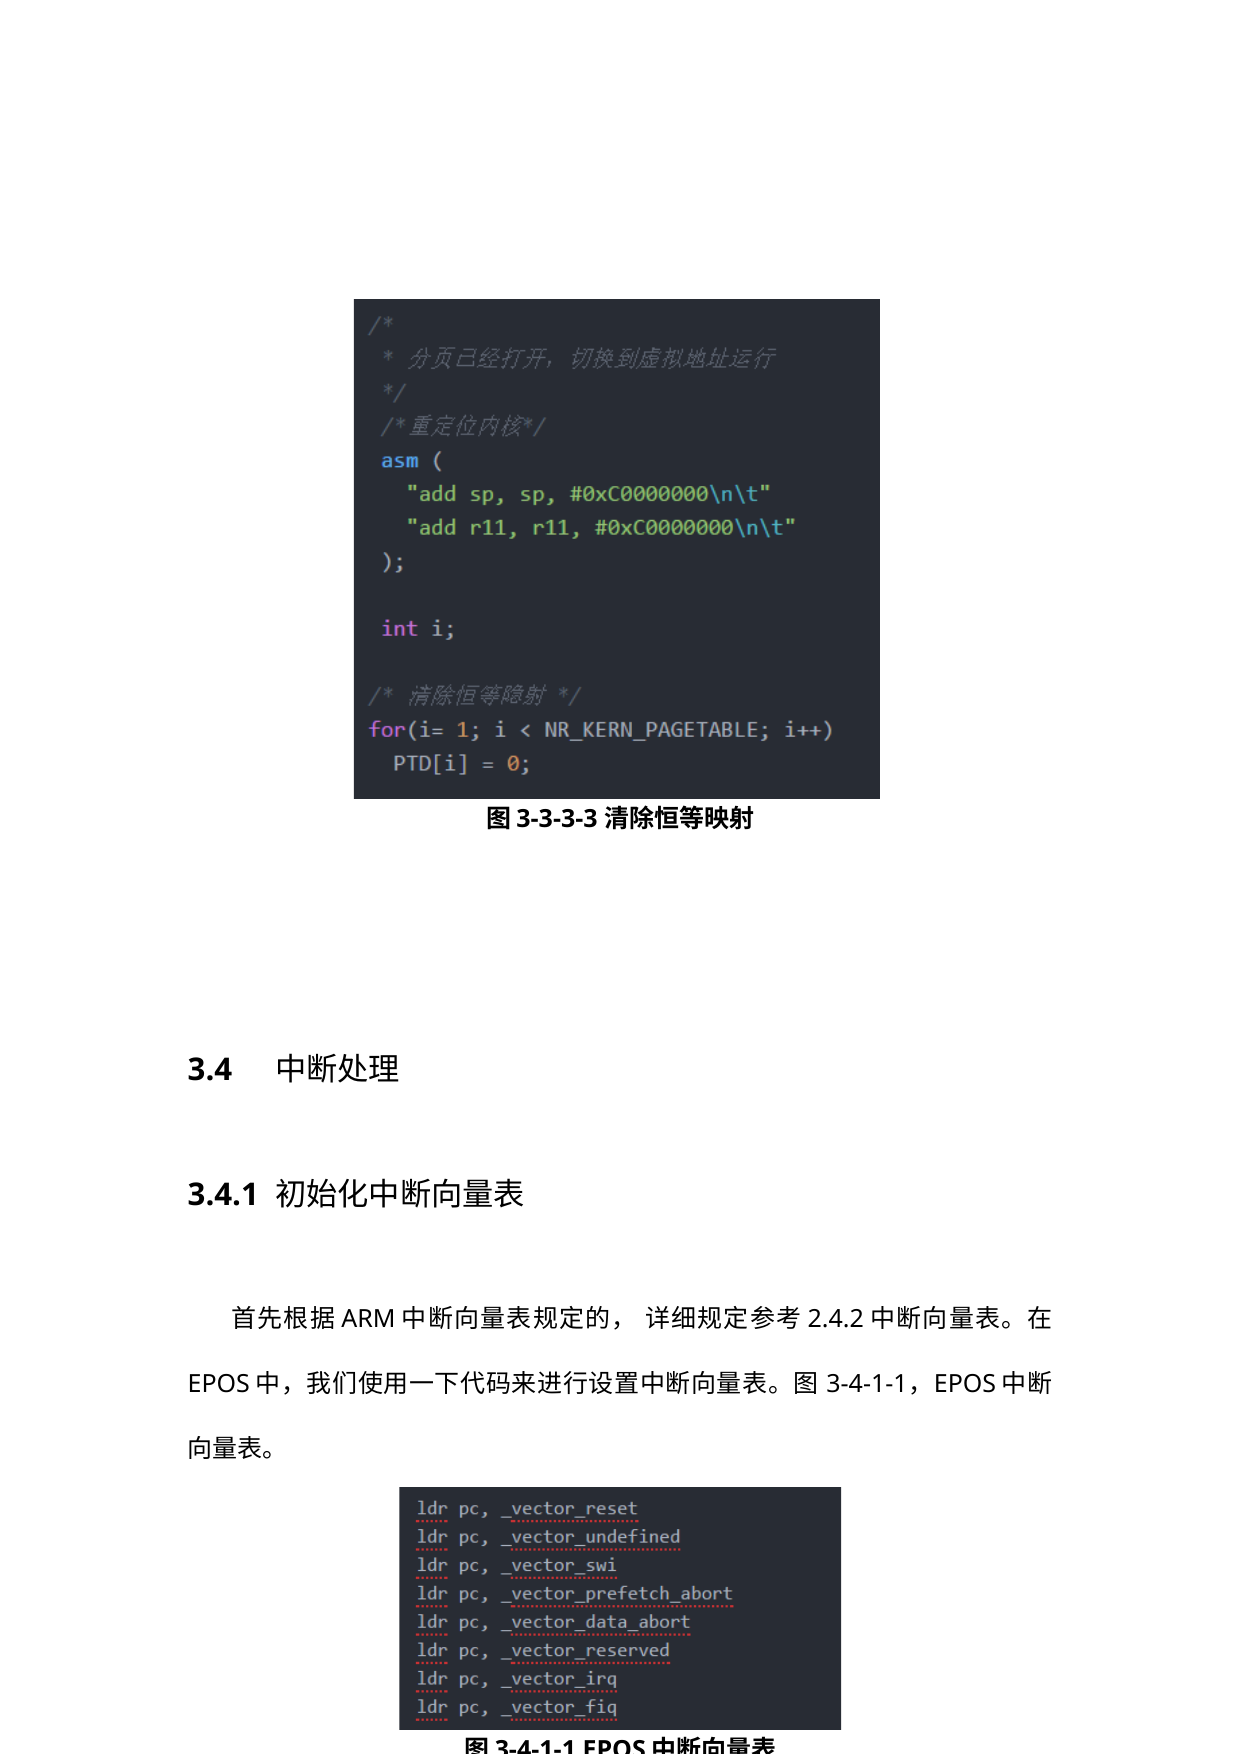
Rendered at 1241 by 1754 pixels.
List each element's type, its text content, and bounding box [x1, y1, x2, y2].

subtitle 初始化中断向量表 [187, 1159, 1053, 1224]
subtitle 中断处理 [187, 1034, 1053, 1099]
picture [399, 1487, 842, 1730]
picture [353, 299, 880, 799]
text 首先根据ARM中断向量表规定的， 详细规定参考2.4.2中断向量表。在EPOS中，我们使用一下代码来进行设置中断向量表。图3-4-1-1，EPOS中断向量表。 [187, 1284, 1053, 1479]
